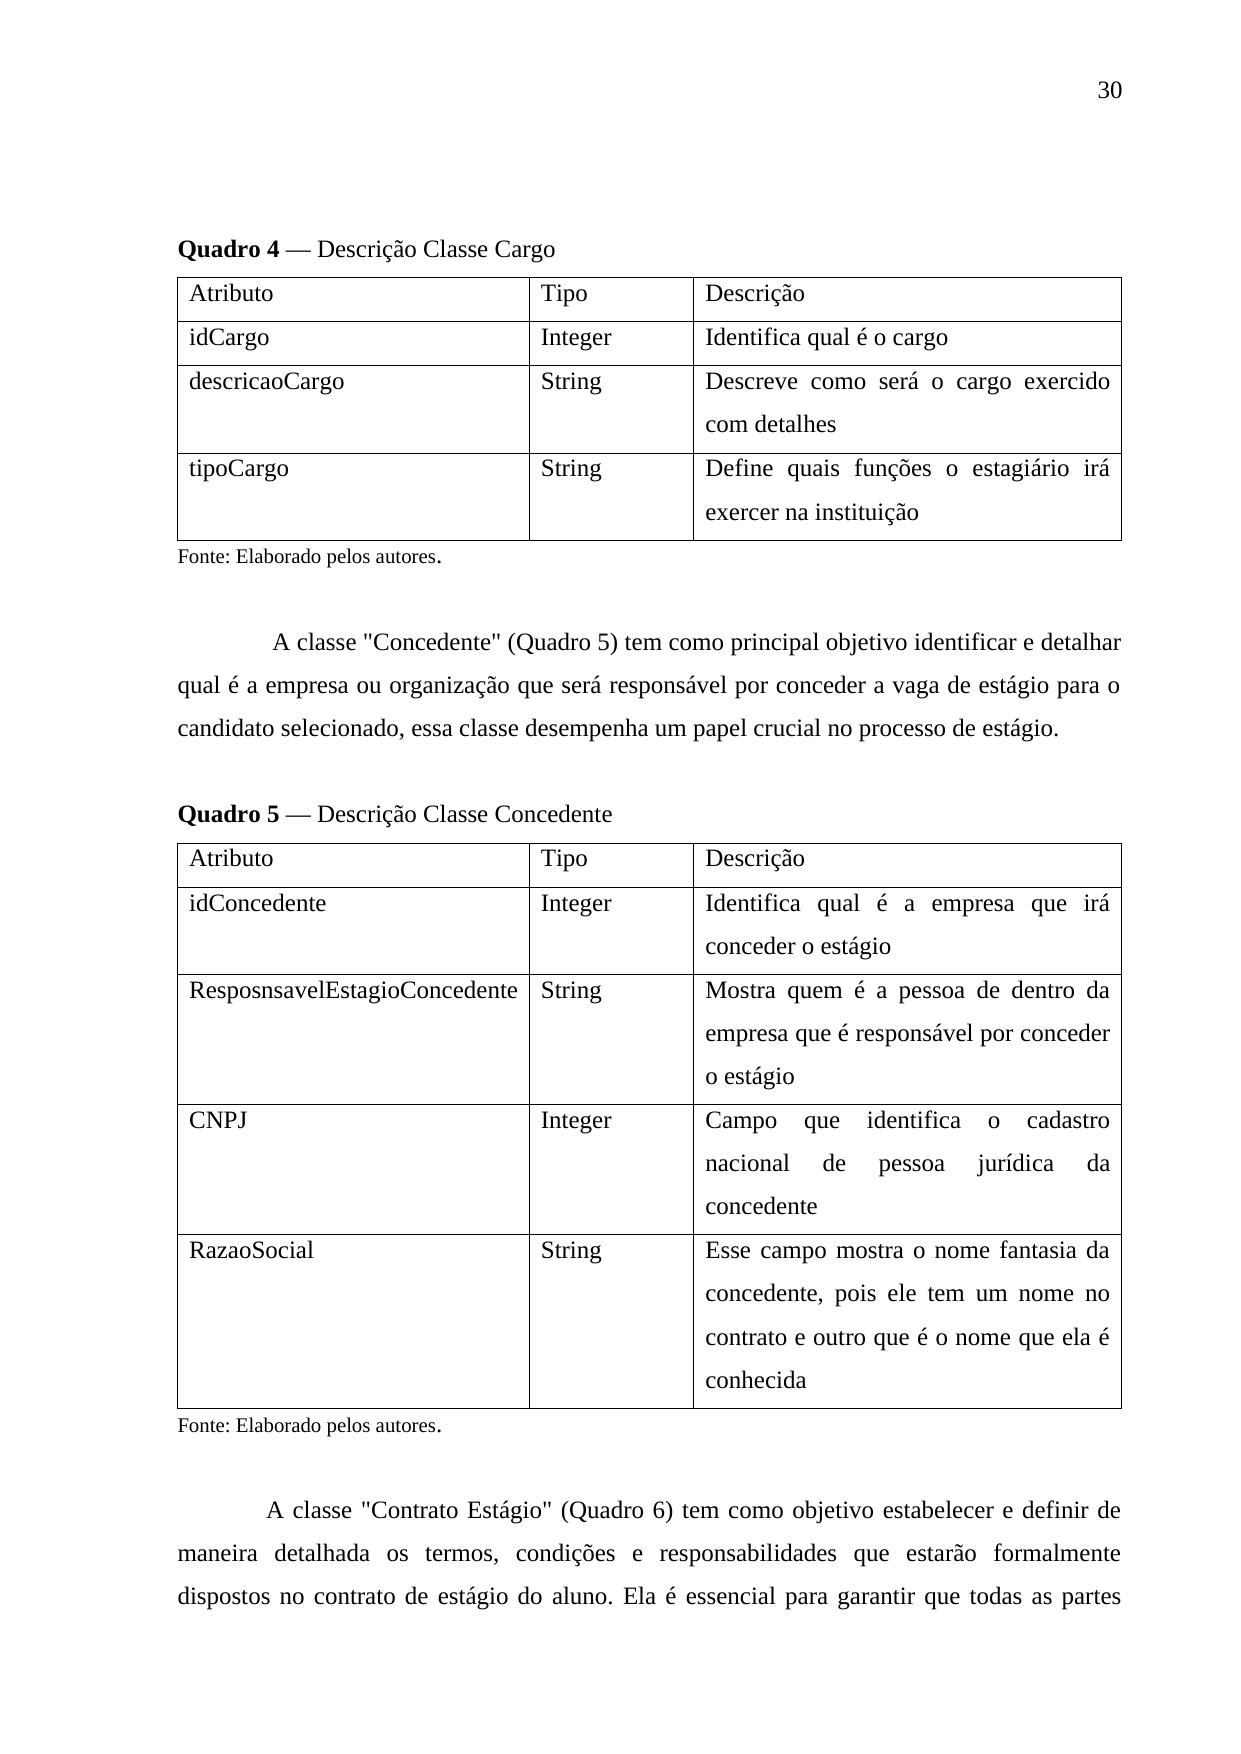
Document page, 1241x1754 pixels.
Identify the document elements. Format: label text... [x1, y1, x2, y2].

text A classe "Concedente" (Quadro 5) tem como principal objetivo identificar e detalhar qual é a empresa ou organização que será responsável por conceder a vaga de estágio para o candidato selecionado, essa classe desempenha um papel crucial no processo de estágio. [177, 627, 1122, 742]
table_header Descrição [694, 844, 1121, 887]
table_header Atributo [178, 844, 529, 887]
text Fonte: Elaborado pelos autores. [177, 541, 1122, 569]
text Quadro 4 — Descrição Classe Cargo [177, 234, 1122, 263]
table_cell Integer [530, 888, 693, 974]
table_header Atributo [178, 278, 529, 321]
table_cell RazaoSocial [178, 1235, 529, 1408]
table_cell ResposnsavelEstagioConcedente [178, 975, 529, 1104]
table_cell CNPJ [178, 1105, 529, 1234]
table_cell Campo que identifica o cadastro nacional de pessoa jurídica da concedente [694, 1105, 1121, 1234]
table_cell Define quais funções o estagiário irá exercer na instituição [694, 454, 1121, 539]
table_cell String [530, 454, 693, 539]
table_cell Integer [530, 1105, 693, 1234]
table_cell String [530, 975, 693, 1104]
table_header Descrição [694, 278, 1121, 321]
table_cell Identifica qual é a empresa que irá conceder o estágio [694, 888, 1121, 974]
table_header Tipo [530, 278, 693, 321]
table_cell descricaoCargo [178, 366, 529, 452]
text Quadro 5 — Descrição Classe Concedente [177, 799, 1122, 828]
table_cell tipoCargo [178, 454, 529, 539]
table_cell idConcedente [178, 888, 529, 974]
table_cell Integer [530, 322, 693, 365]
table_cell Descreve como será o cargo exercido com detalhes [694, 366, 1121, 452]
table_cell String [530, 1235, 693, 1408]
table_cell String [530, 366, 693, 452]
table_cell Esse campo mostra o nome fantasia da concedente, pois ele tem um nome no contrato e outro que é o nome que ela é conhecida [694, 1235, 1121, 1408]
table_cell Identifica qual é o cargo [694, 322, 1121, 365]
text Fonte: Elaborado pelos autores. [177, 1409, 1122, 1438]
table_cell Mostra quem é a pessoa de dentro da empresa que é responsável por conceder o estágio [694, 975, 1121, 1104]
table_cell idCargo [178, 322, 529, 365]
table_header Tipo [530, 844, 693, 887]
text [177, 1495, 1122, 1610]
